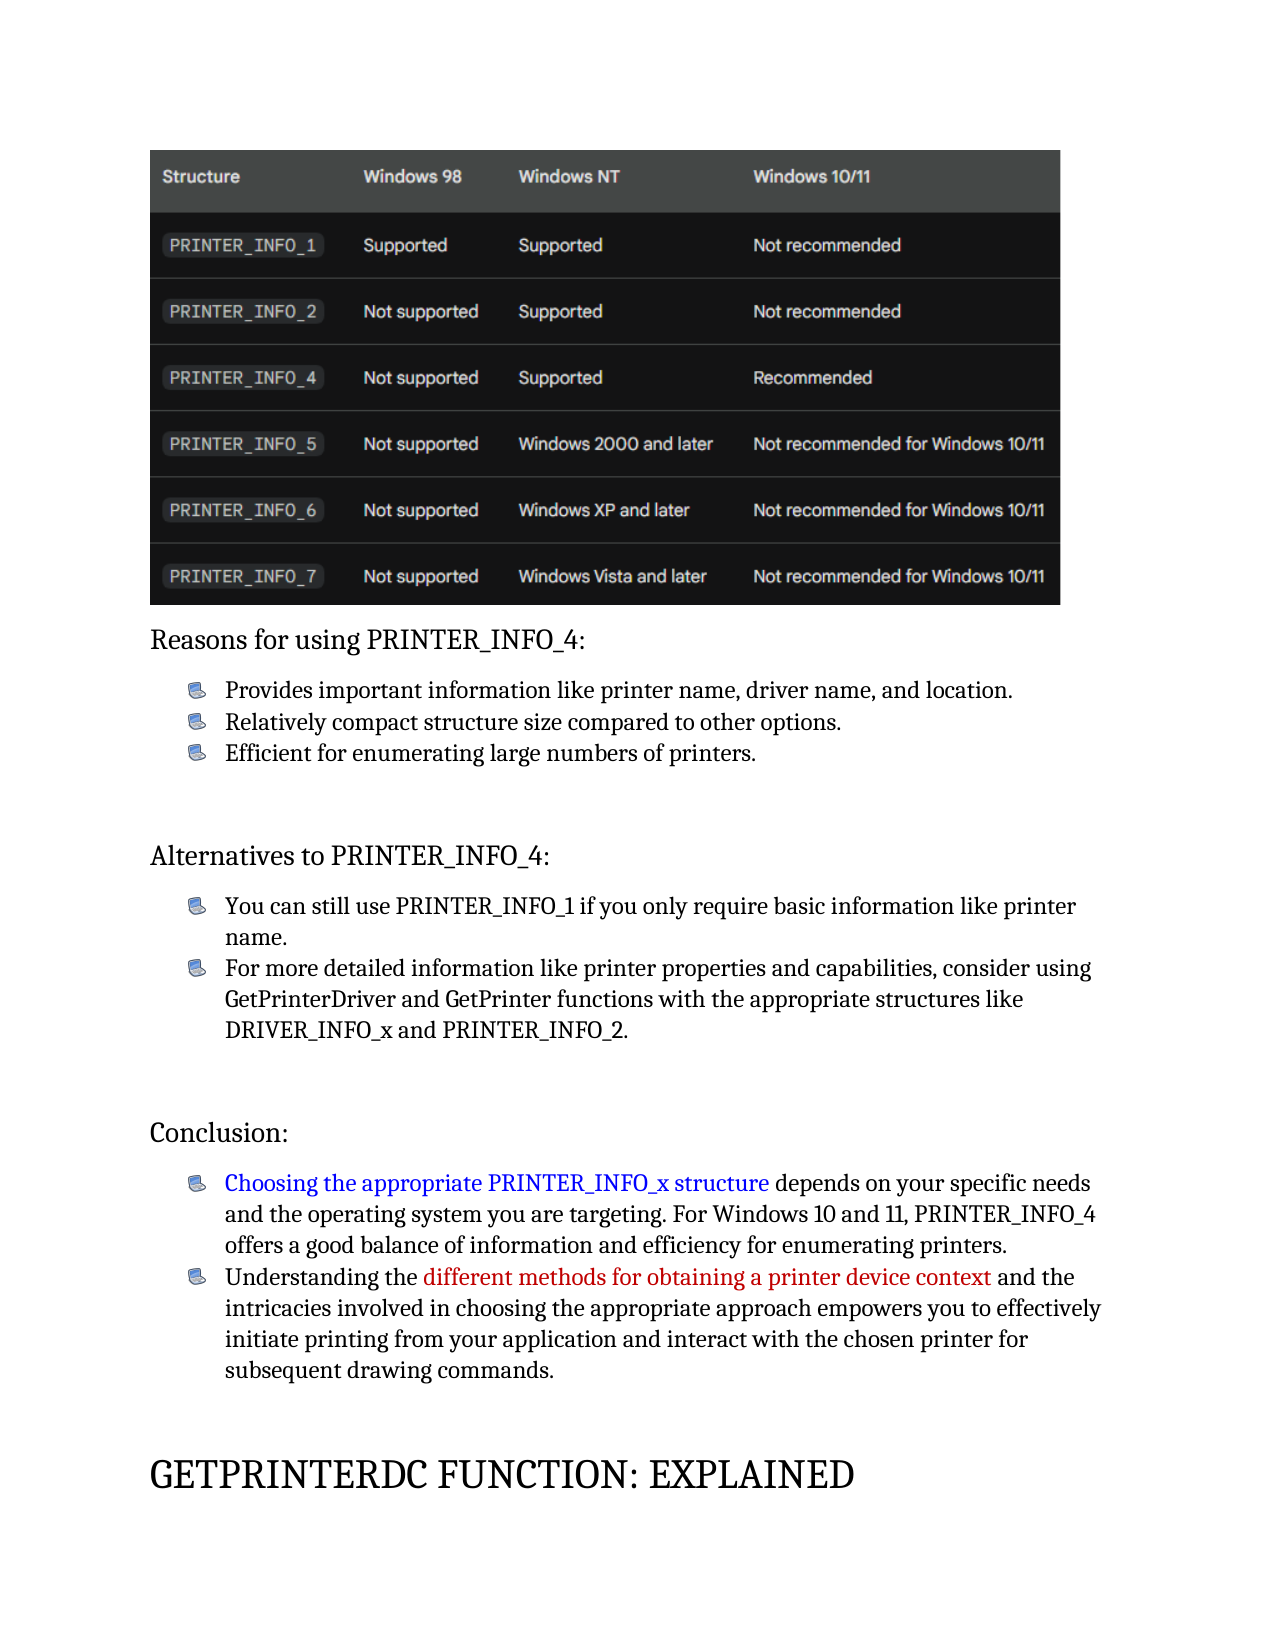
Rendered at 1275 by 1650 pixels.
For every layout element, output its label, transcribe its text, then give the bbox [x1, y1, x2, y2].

picture [188, 682, 206, 699]
text Reasons for using PRINTER_INFO_4: [150, 623, 1125, 657]
list Efficient for enumerating large numbers of printers. [187, 738, 1125, 767]
text Alternatives to PRINTER_INFO_4: [150, 839, 1125, 872]
list Choosing the appropriate PRINTER_INFO_x structure depends on your specific needs and the operating system you are targeting. For Windows 10 and 11, PRINTER_INFO_4 offers a good balance of information and efficiency for enumerating printers. [187, 1169, 1125, 1260]
picture [150, 150, 1061, 605]
list You can still use PRINTER_INFO_1 if you only require basic information like printer name. [187, 892, 1125, 952]
picture [188, 744, 206, 761]
picture [188, 959, 206, 977]
picture [188, 713, 206, 730]
picture [188, 1175, 206, 1192]
list Understanding the different methods for obtaining a printer device context and the intricacies involved in choosing the appropriate approach empowers you to effectively initiate printing from your application and interact with the chosen printer for subsequent drawing commands. [187, 1262, 1125, 1384]
list Relatively compact structure size compared to other options. [187, 707, 1125, 736]
picture [188, 1268, 206, 1285]
text Conclusion: [150, 1116, 1125, 1150]
picture [188, 897, 206, 915]
list Provides important information like printer name, driver name, and location. [187, 676, 1125, 705]
text GETPRINTERDC FUNCTION: EXPLAINED [150, 1451, 1125, 1499]
list For more detailed information like printer properties and capabilities, consider using GetPrinterDriver and GetPrinter functions with the appropriate structures like DRIVER_INFO_x and PRINTER_INFO_2. [187, 954, 1125, 1045]
